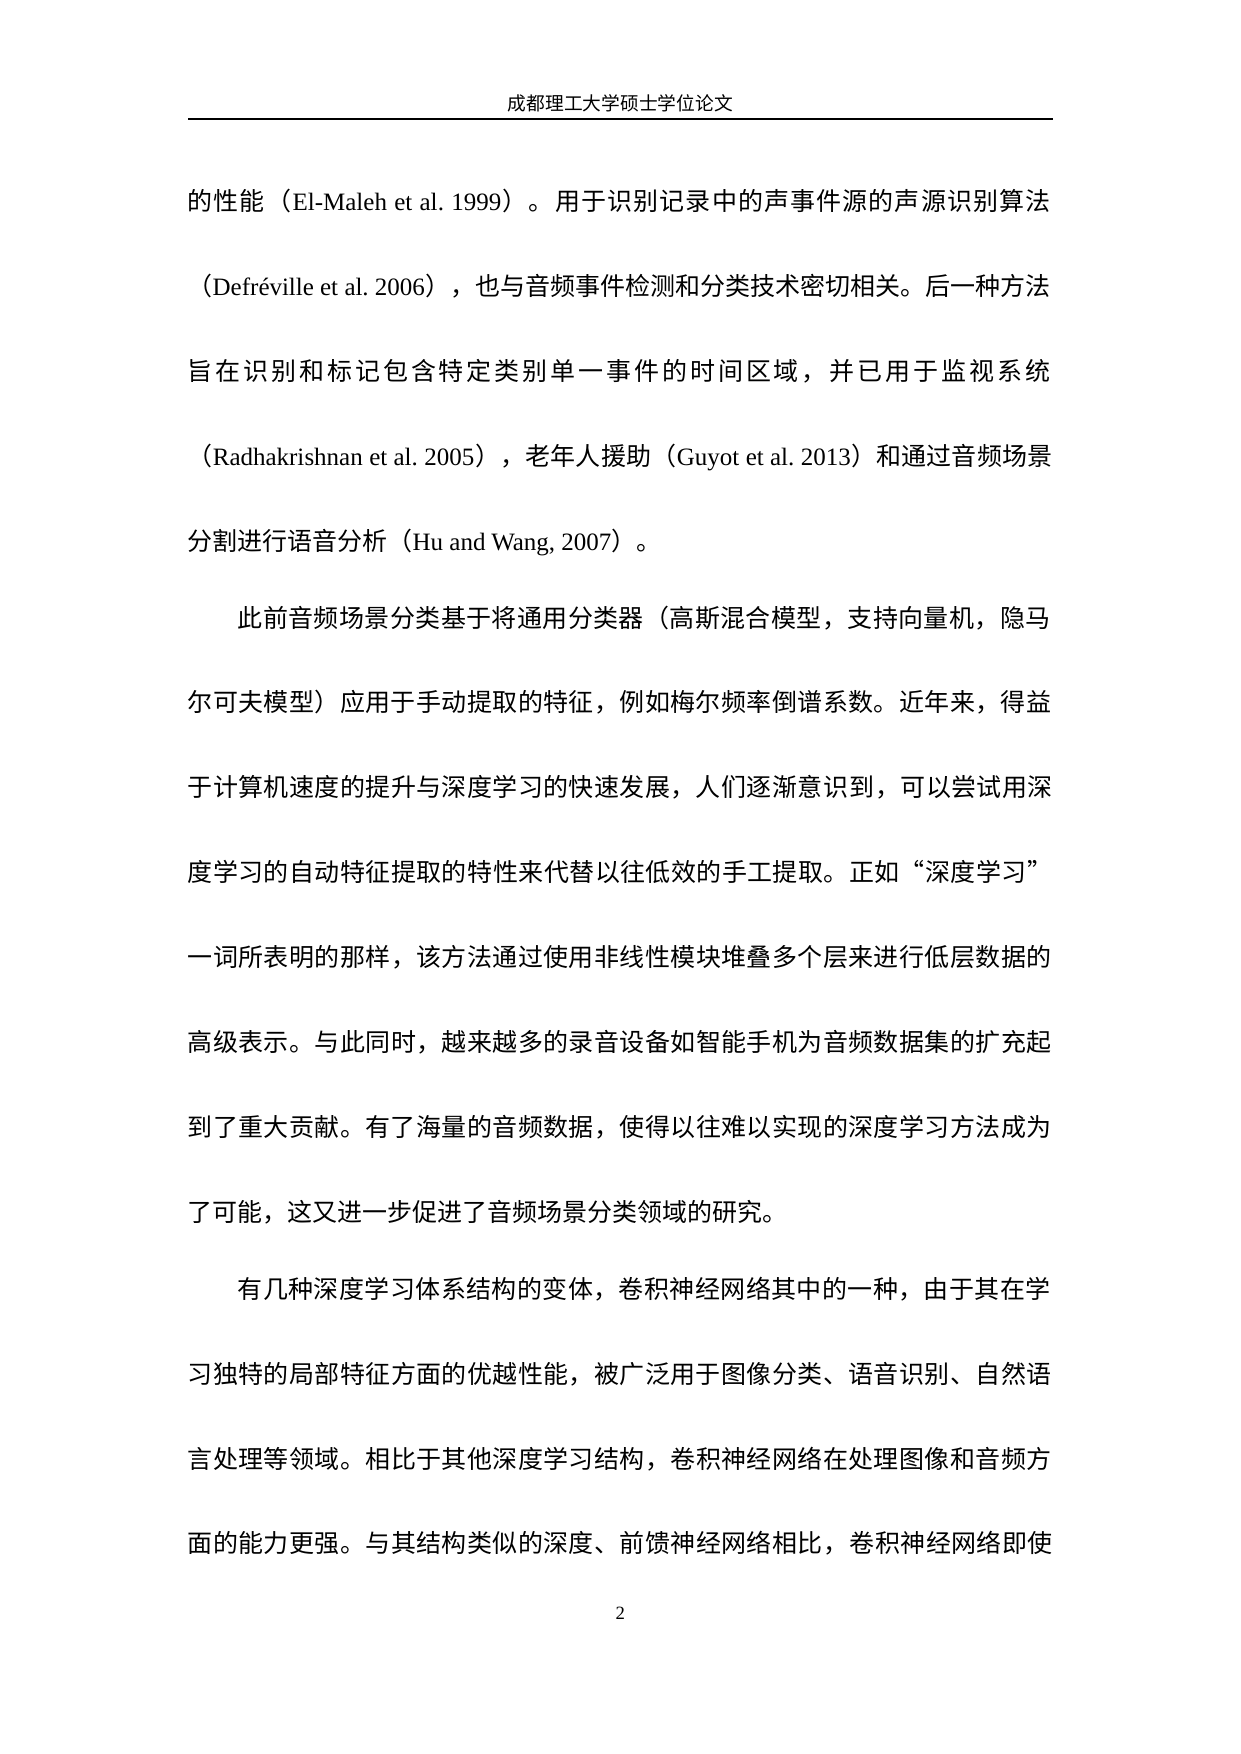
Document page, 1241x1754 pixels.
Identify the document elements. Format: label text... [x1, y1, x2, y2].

text 此前音频场景分类基于将通用分类器（高斯混合模型，支持向量机，隐马尔可夫模型）应用于手动提取的特征，例如梅尔频率倒谱系数。近年来，得益于计算机速度的提升与深度学习的快速发展，人们逐渐意识到，可以尝试用深度学习的自动特征提取的特性来代替以往低效的手工提取。正如“深度学习”一词所表明的那样，该方法通过使用非线性模块堆叠多个层来进行低层数据的高级表示。与此同时，越来越多的录音设备如智能手机为音频数据集的扩充起到了重大贡献。有了海量的音频数据，使得以往难以实现的深度学习方法成为了可能，这又进一步促进了音频场景分类领域的研究。 [187, 582, 1053, 1244]
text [187, 166, 1053, 573]
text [187, 1253, 1053, 1576]
